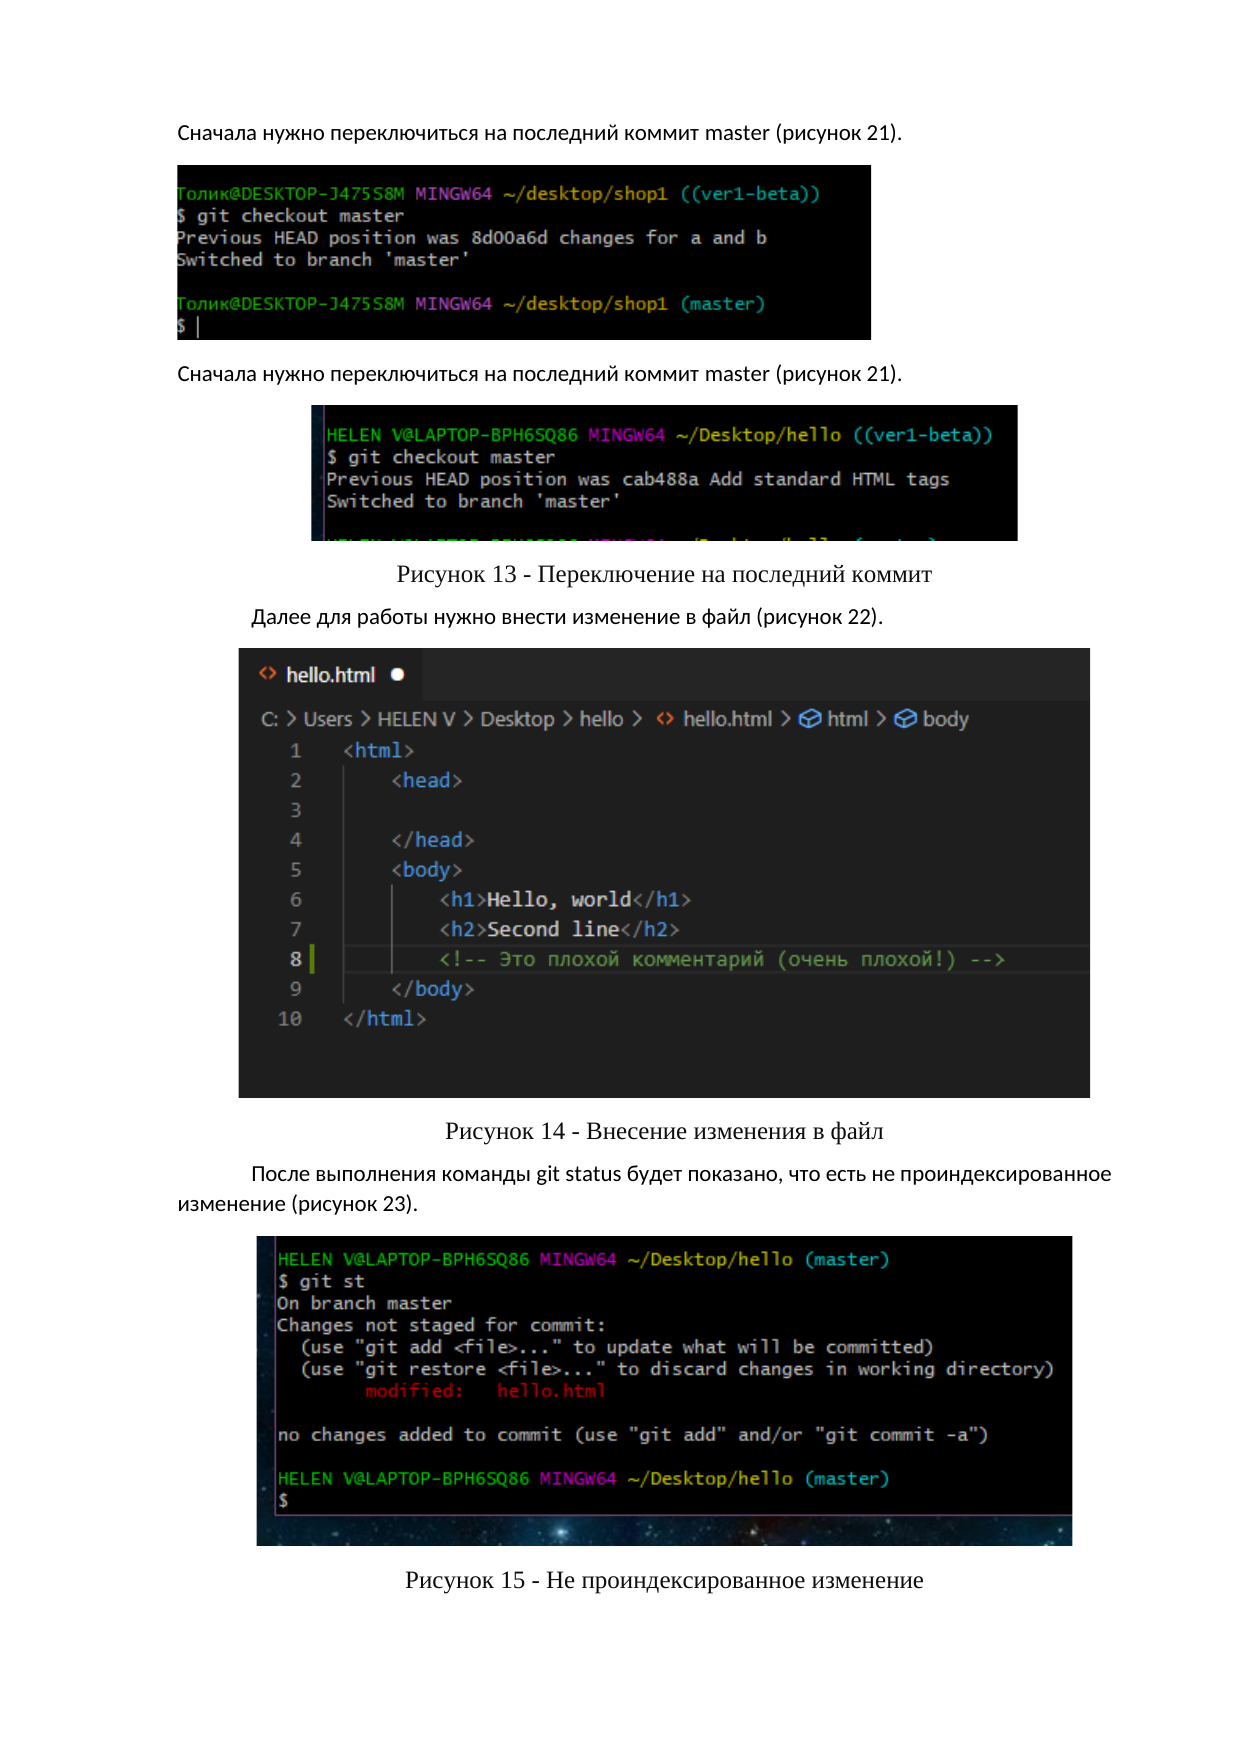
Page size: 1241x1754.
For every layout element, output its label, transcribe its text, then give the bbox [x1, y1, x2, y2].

picture [177, 165, 872, 340]
text Рисунок 13 - Переключение на последний коммит [177, 559, 1152, 588]
picture [311, 405, 1018, 541]
text Сначала нужно переключиться на последний коммит master (рисунок 21). [177, 118, 1152, 146]
text После выполнения команды git status будет показано, что есть не проиндексированное изменение (рисунок 23). [177, 1159, 1152, 1218]
picture [256, 1236, 1073, 1546]
text Рисунок 15 - Не проиндексированное изменение [177, 1565, 1152, 1593]
text Далее для работы нужно внести изменение в файл (рисунок 22). [177, 602, 1152, 630]
text Сначала нужно переключиться на последний коммит master (рисунок 21). [177, 359, 1152, 387]
picture [238, 648, 1091, 1098]
text Рисунок 14 - Внесение изменения в файл [177, 1116, 1152, 1145]
